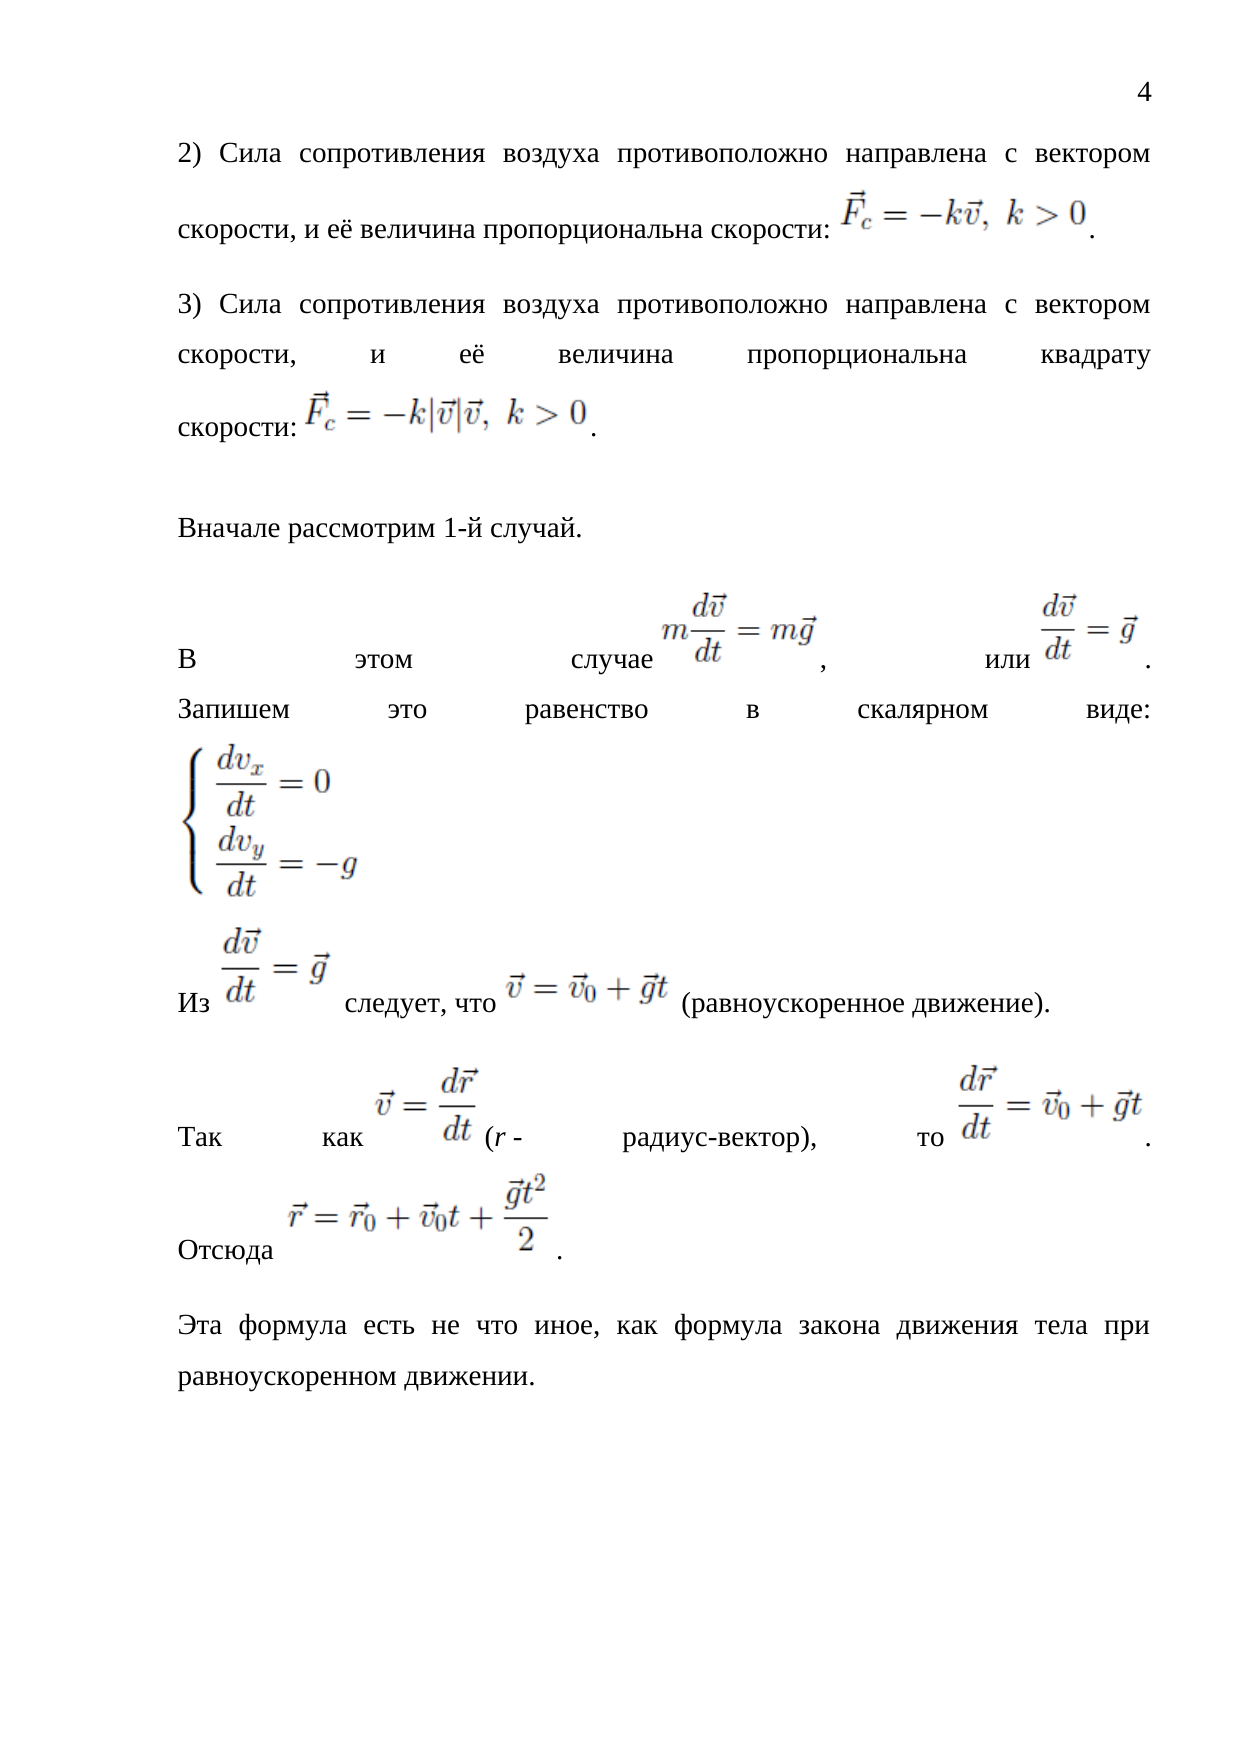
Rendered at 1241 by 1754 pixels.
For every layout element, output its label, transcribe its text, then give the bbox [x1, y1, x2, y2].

picture [177, 738, 363, 903]
text В этом случае , или . Запишем это равенство в скалярном виде: Из следует, что (равноускоренное движение). [177, 586, 1152, 1018]
text 3) Сила сопротивления воздуха противоположно направлена с вектором скорости, и её величина пропорциональна квадрату скорости: . Вначале рассмотрим 1-й случай. [177, 286, 1152, 544]
picture [304, 386, 590, 437]
picture [217, 919, 338, 1012]
picture [280, 1169, 556, 1260]
text Эта формула есть не что иное, как формула закона движения тела при равноускоренном движении. [177, 1307, 1152, 1391]
picture [370, 1063, 485, 1147]
picture [838, 185, 1089, 239]
picture [660, 588, 820, 668]
picture [1037, 585, 1145, 668]
picture [503, 965, 674, 1012]
picture [951, 1060, 1145, 1147]
text 2) Сила сопротивления воздуха противоположно направлена с вектором скорости, и её величина пропорциональна скорости: . [177, 135, 1152, 244]
